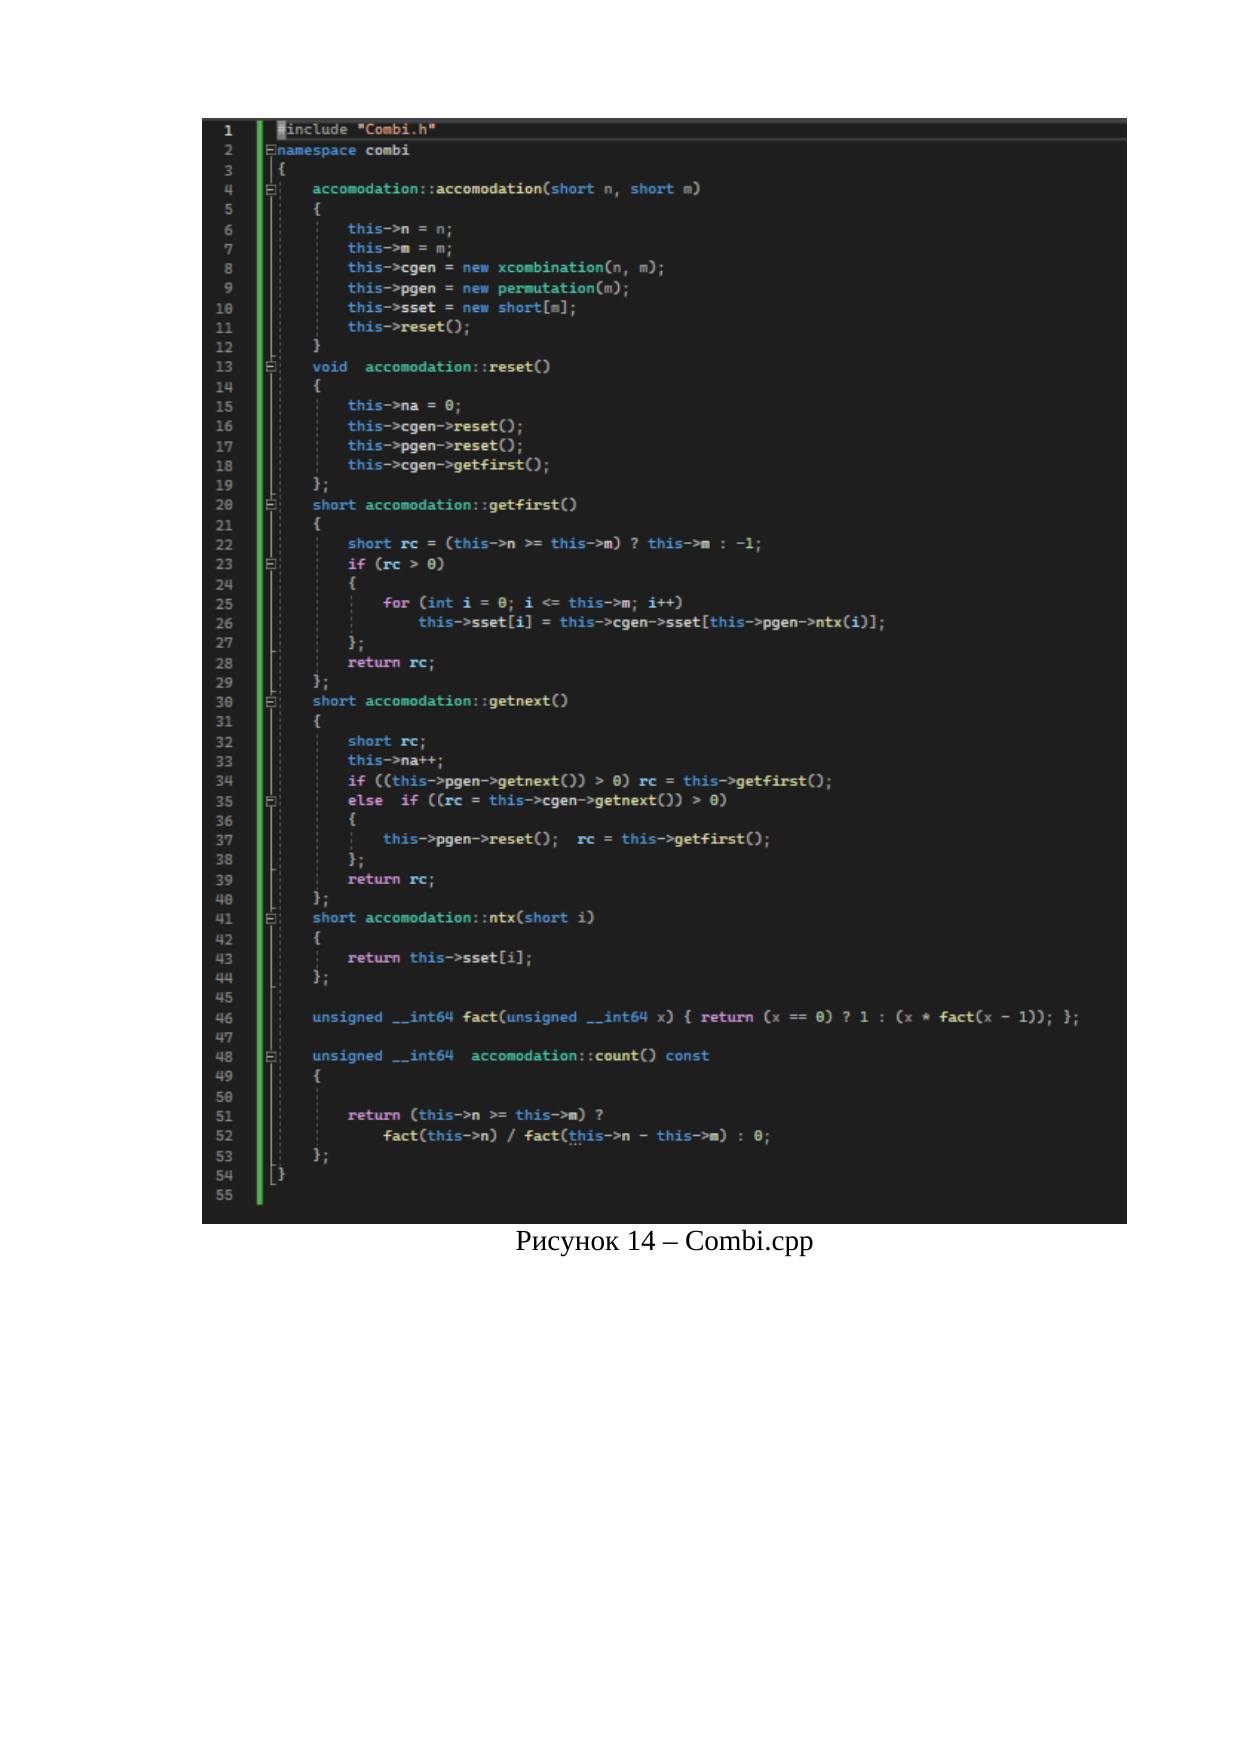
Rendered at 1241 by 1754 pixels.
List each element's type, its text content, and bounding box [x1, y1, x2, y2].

picture [202, 118, 1127, 1224]
text Рисунок 14 – Combi.cpp [177, 1223, 1152, 1257]
